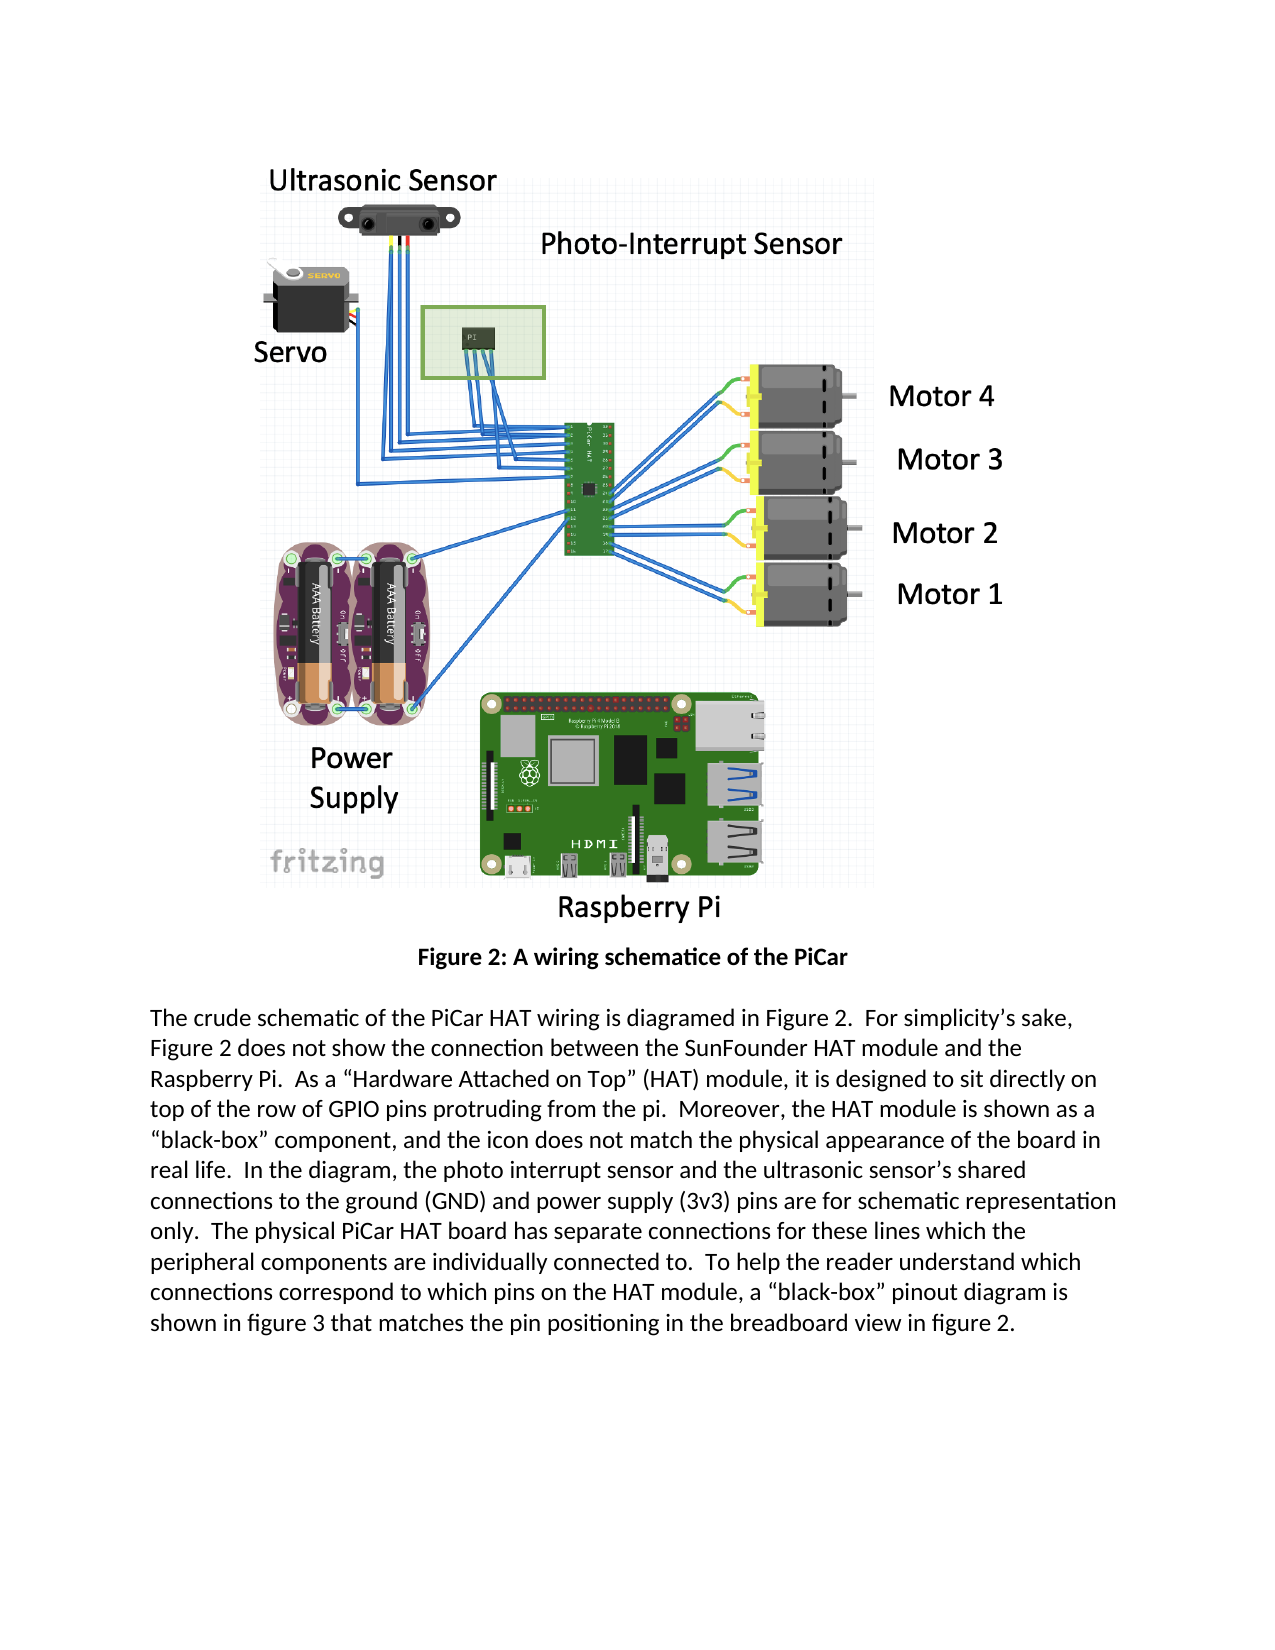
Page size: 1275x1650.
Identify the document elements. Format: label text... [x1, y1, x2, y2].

picture [232, 150, 1043, 941]
text The crude schematic of the PiCar HAT wiring is diagramed in Figure 2. For simplicity’s sake, Figure 2 does not show the connection between the SunFounder HAT module and the Raspberry Pi. As a “Hardware Attached on Top” (HAT) module, it is designed to sit directly on top of the row of GPIO pins protruding from the pi. Moreover, the HAT module is shown as a “black-box” component, and the icon does not match the physical appearance of the board in real life. In the diagram, the photo interrupt sensor and the ultrasonic sensor’s shared connections to the ground (GND) and power supply (3v3) pins are for schematic representation only. The physical PiCar HAT board has separate connections for these lines which the peripheral components are individually connected to. To help the reader understand which connections correspond to which pins on the HAT module, a “black-box” pinout diagram is shown in figure 3 that matches the pin positioning in the breadboard view in figure 2. [150, 1002, 1125, 1338]
text Figure 2: A wiring schematice of the PiCar [150, 941, 1050, 971]
